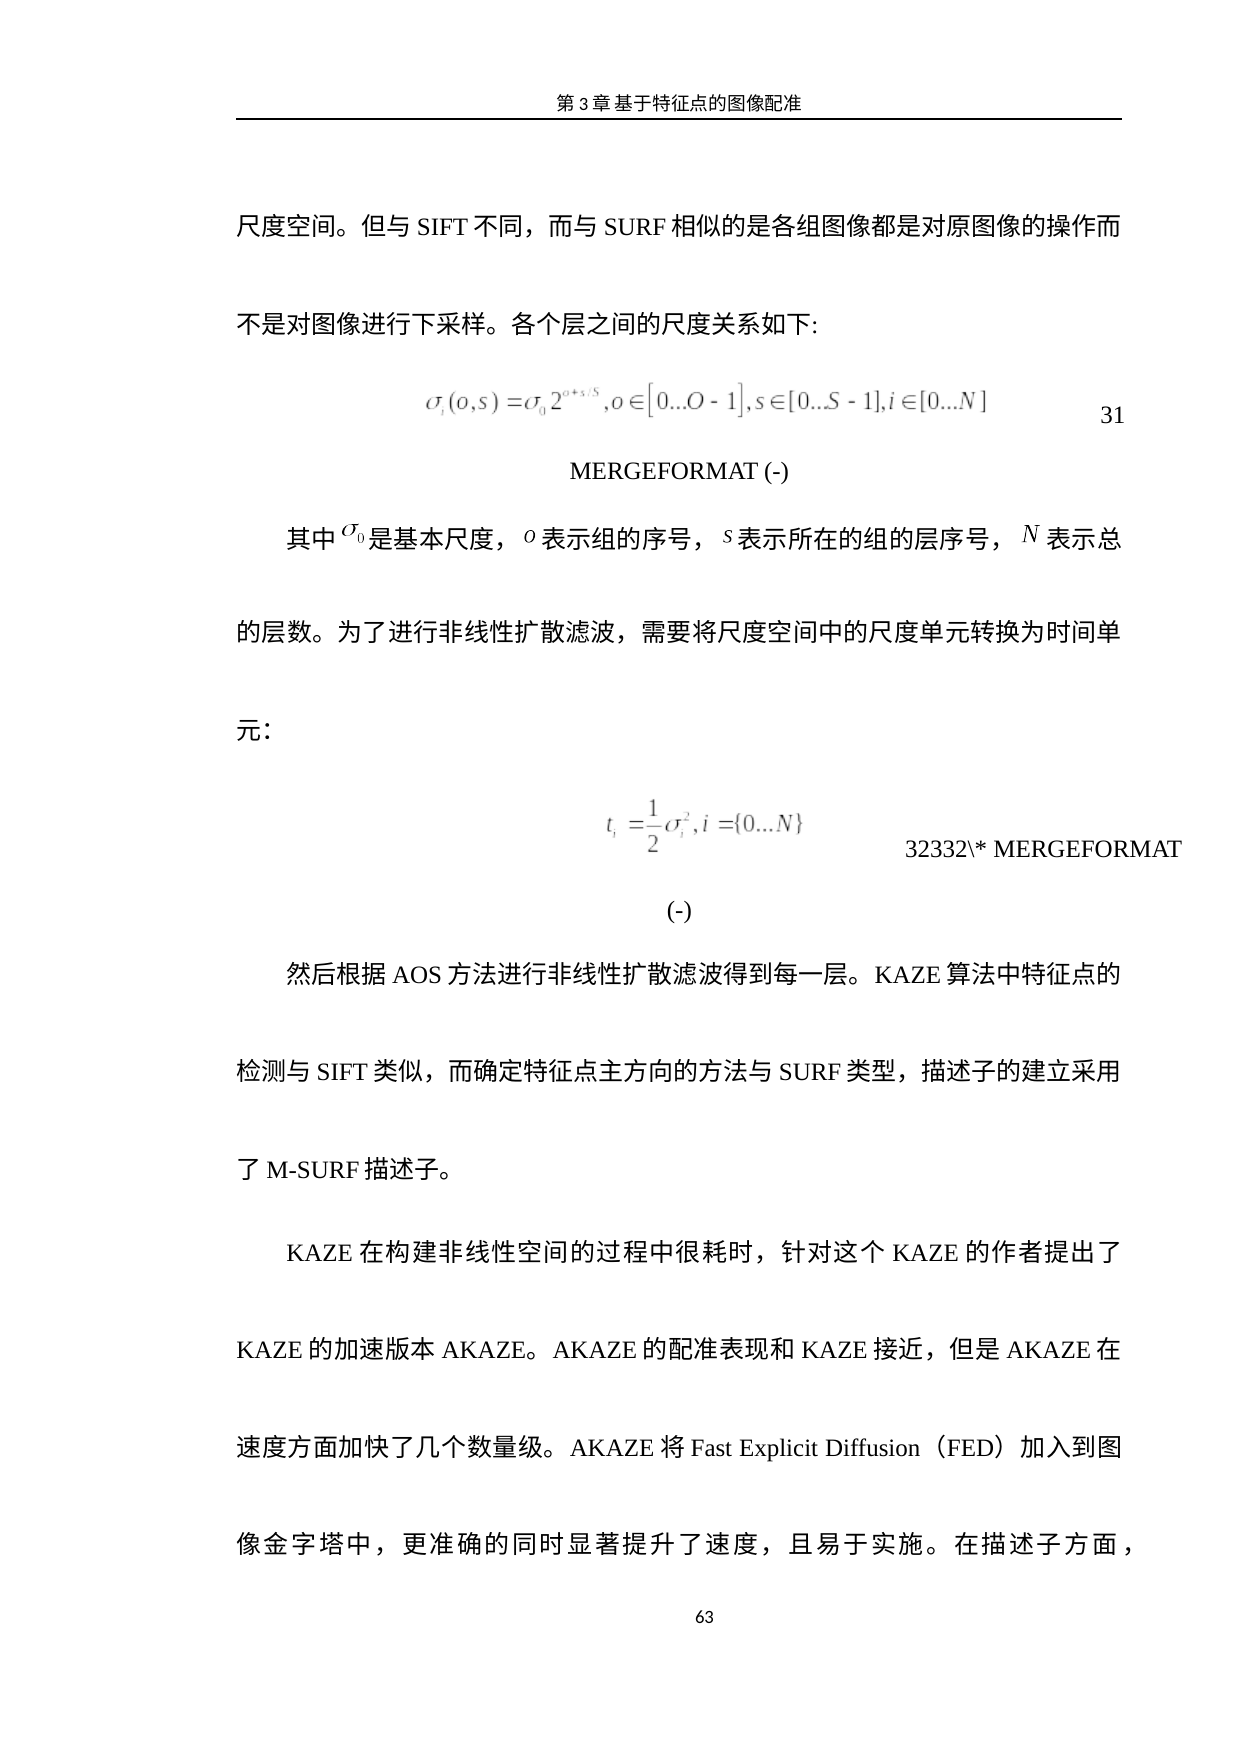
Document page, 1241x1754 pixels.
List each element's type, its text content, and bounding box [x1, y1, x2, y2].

text 其中是基本尺度，表示组的序号，表示所在的组的层序号，表示总的层数。为了进行非线性扩散滤波，需要将尺度空间中的尺度单元转换为时间单元： [236, 501, 1122, 761]
text 然后根据AOS方法进行非线性扩散滤波得到每一层。KAZE算法中特征点的检测与SIFT类似，而确定特征点主方向的方法与SURF类型，描述子的建立采用了M-SURF描述子。 [236, 940, 1122, 1200]
text 与SIFT类似，KAZE算法也通过指数步长构建了O个组，S个层的离散化尺度空间。但与SIFT不同，而与SURF相似的是各组图像都是对原图像的操作而不是对图像进行下采样。各个层之间的尺度关系如下: [236, 192, 1122, 355]
